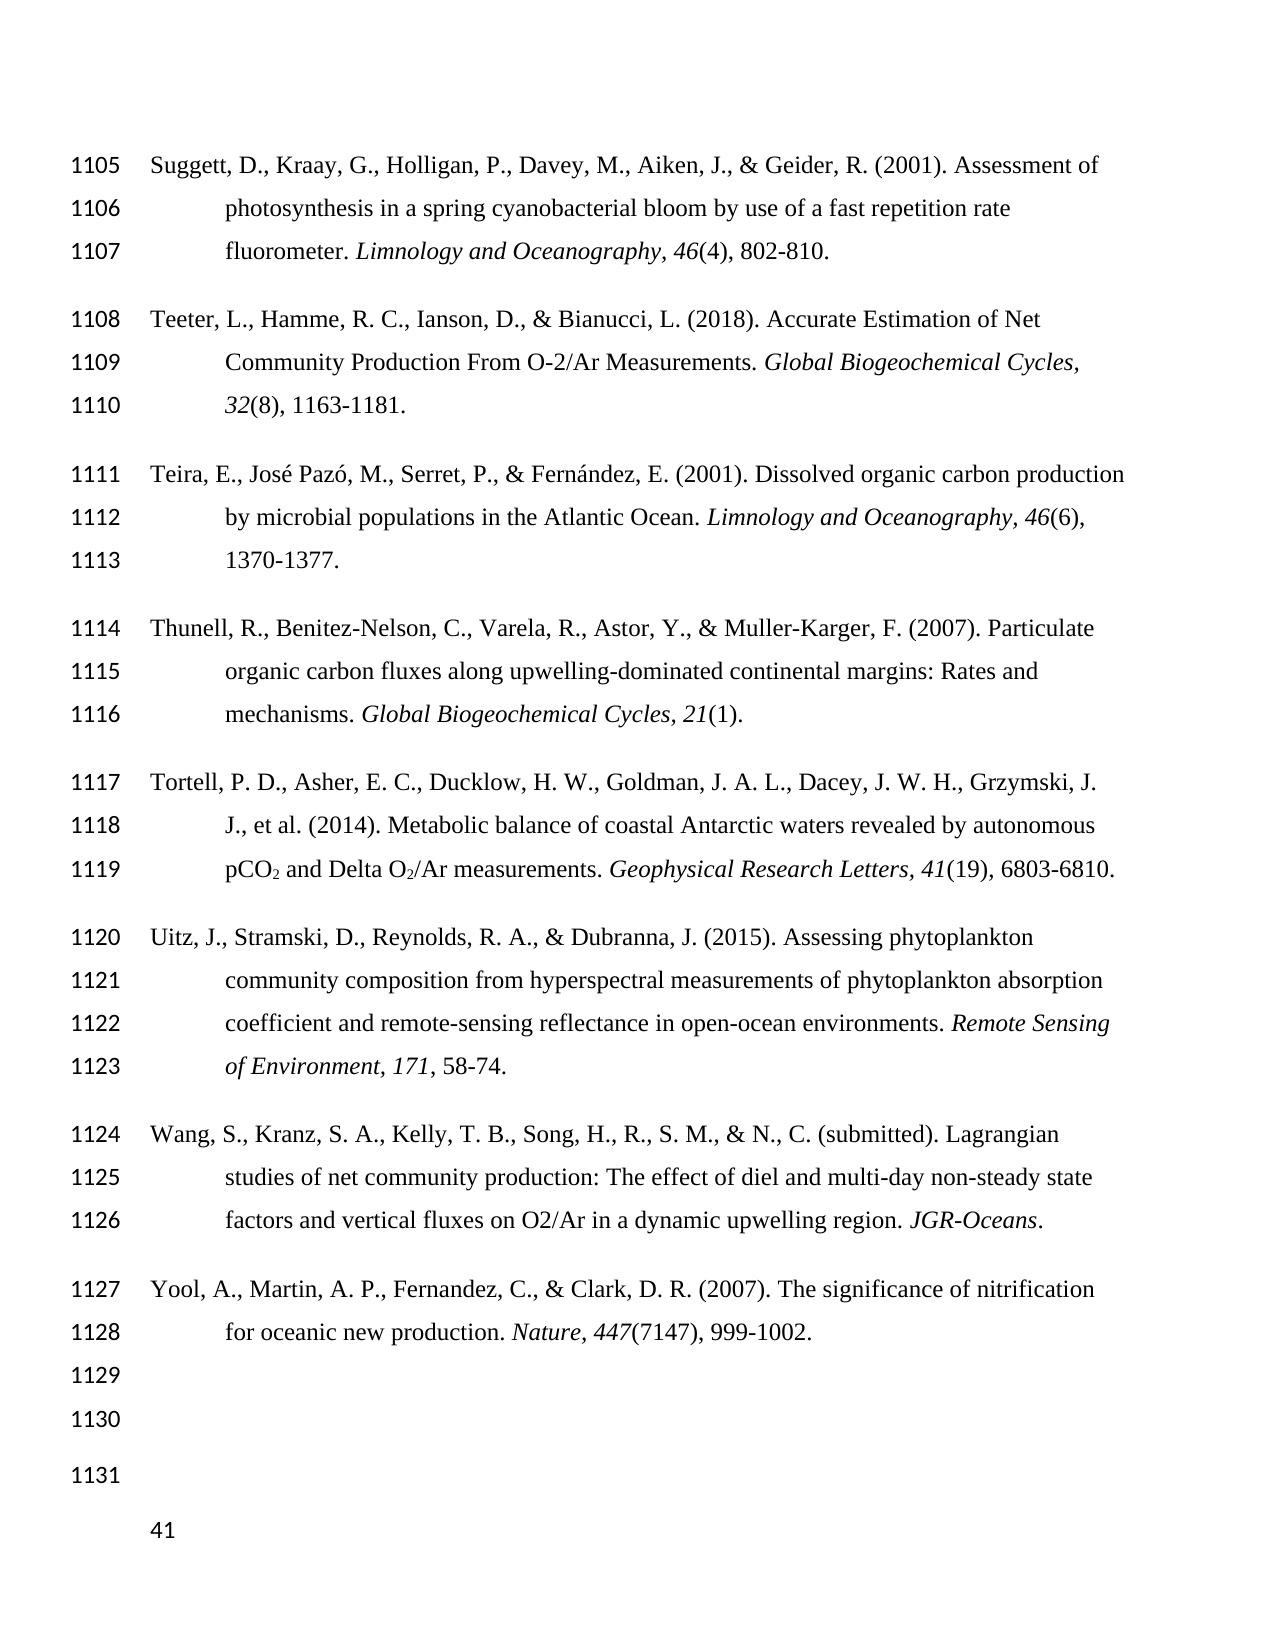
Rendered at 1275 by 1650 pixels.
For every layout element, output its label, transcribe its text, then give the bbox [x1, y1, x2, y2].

text Teeter, L., Hamme, R. C., Ianson, D., & Bianucci, L. (2018). Accurate Estimation of Net Community Production From O-2/Ar Measurements. Global Biogeochemical Cycles, 32(8), 1163-1181. [150, 304, 1125, 419]
text Thunell, R., Benitez-Nelson, C., Varela, R., Astor, Y., & Muller-Karger, F. (2007). Particulate organic carbon fluxes along upwelling-dominated continental margins: Rates and mechanisms. Global Biogeochemical Cycles, 21(1). [150, 613, 1125, 728]
text Uitz, J., Stramski, D., Reynolds, R. A., & Dubranna, J. (2015). Assessing phytoplankton community composition from hyperspectral measurements of phytoplankton absorption coefficient and remote-sensing reflectance in open-ocean environments. Remote Sensing of Environment, 171, 58-74. [150, 922, 1125, 1080]
text Tortell, P. D., Asher, E. C., Ducklow, H. W., Goldman, J. A. L., Dacey, J. W. H., Grzymski, J. J., et al. (2014). Metabolic balance of coastal Antarctic waters revealed by autonomous pCO2 and Delta O2/Ar measurements. Geophysical Research Letters, 41(19), 6803-6810. [150, 767, 1125, 882]
text Teira, E., José Pazó, M., Serret, P., & Fernández, E. (2001). Dissolved organic carbon production by microbial populations in the Atlantic Ocean. Limnology and Oceanography, 46(6), 1370-1377. [150, 459, 1125, 574]
text Yool, A., Martin, A. P., Fernandez, C., & Clark, D. R. (2007). The significance of nitrification for oceanic new production. Nature, 447(7147), 999-1002. [150, 1274, 1125, 1346]
text Suggett, D., Kraay, G., Holligan, P., Davey, M., Aiken, J., & Geider, R. (2001). Assessment of photosynthesis in a spring cyanobacterial bloom by use of a fast repetition rate fluorometer. Limnology and Oceanography, 46(4), 802-810. [150, 150, 1125, 265]
text Wang, S., Kranz, S. A., Kelly, T. B., Song, H., R., S. M., & N., C. (submitted). Lagrangian studies of net community production: The effect of diel and multi-day non-steady state factors and vertical fluxes on O2/Ar in a dynamic upwelling region. JGR-Oceans. [150, 1119, 1125, 1234]
